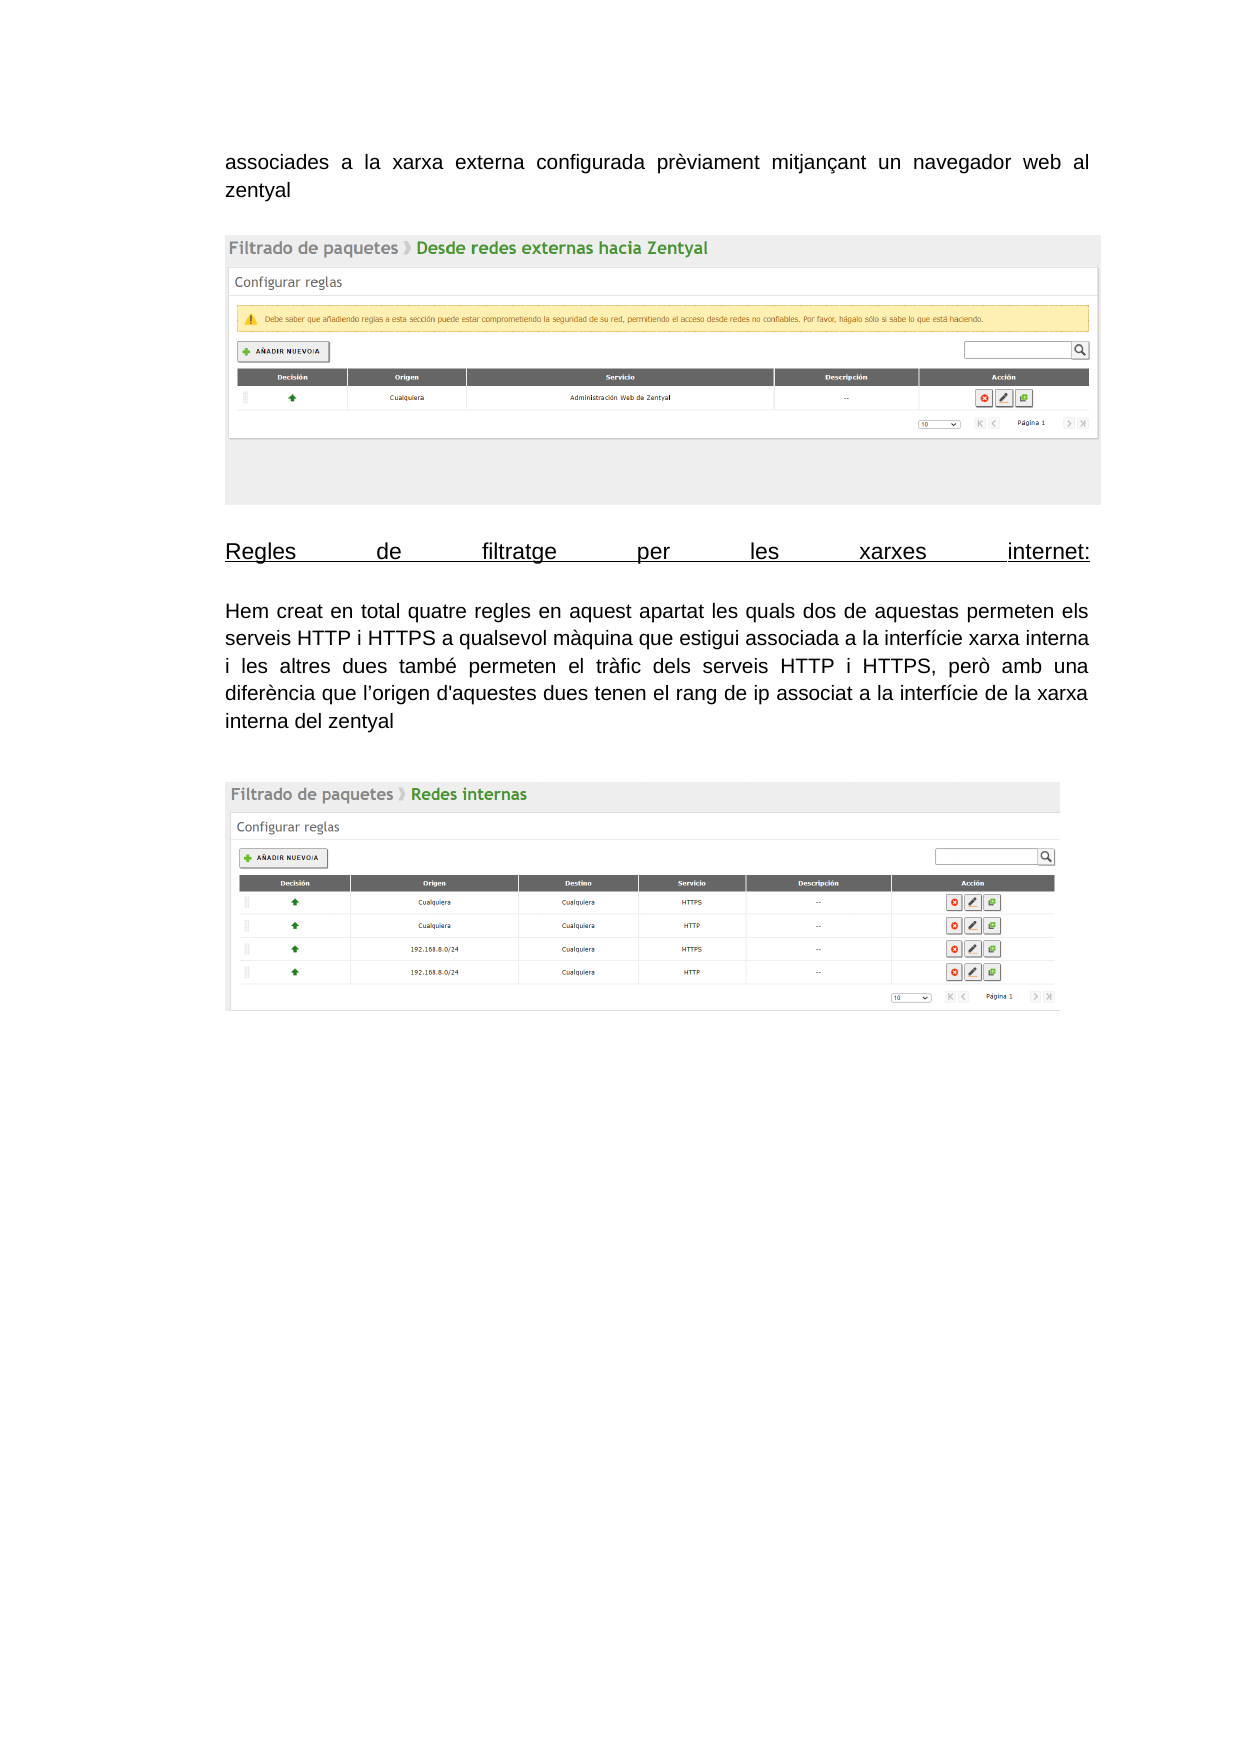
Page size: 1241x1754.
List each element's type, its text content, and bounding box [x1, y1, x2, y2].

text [225, 150, 1090, 201]
subtitle Regles de filtratge per les xarxes internet: Hem creat en total quatre regles en aquest apartat les quals dos de aquestas permeten els serveis HTTP i HTTPS a qualsevol màquina que estigui associada a la interfície xarxa interna i les altres dues també permeten el tràfic dels serveis HTTP i HTTPS, però amb una diferència que l’origen d'aquestes dues tenen el rang de ip associat a la interfície de la xarxa interna del zentyal [225, 562, 1090, 732]
picture [225, 782, 1061, 1011]
picture [225, 235, 1101, 505]
